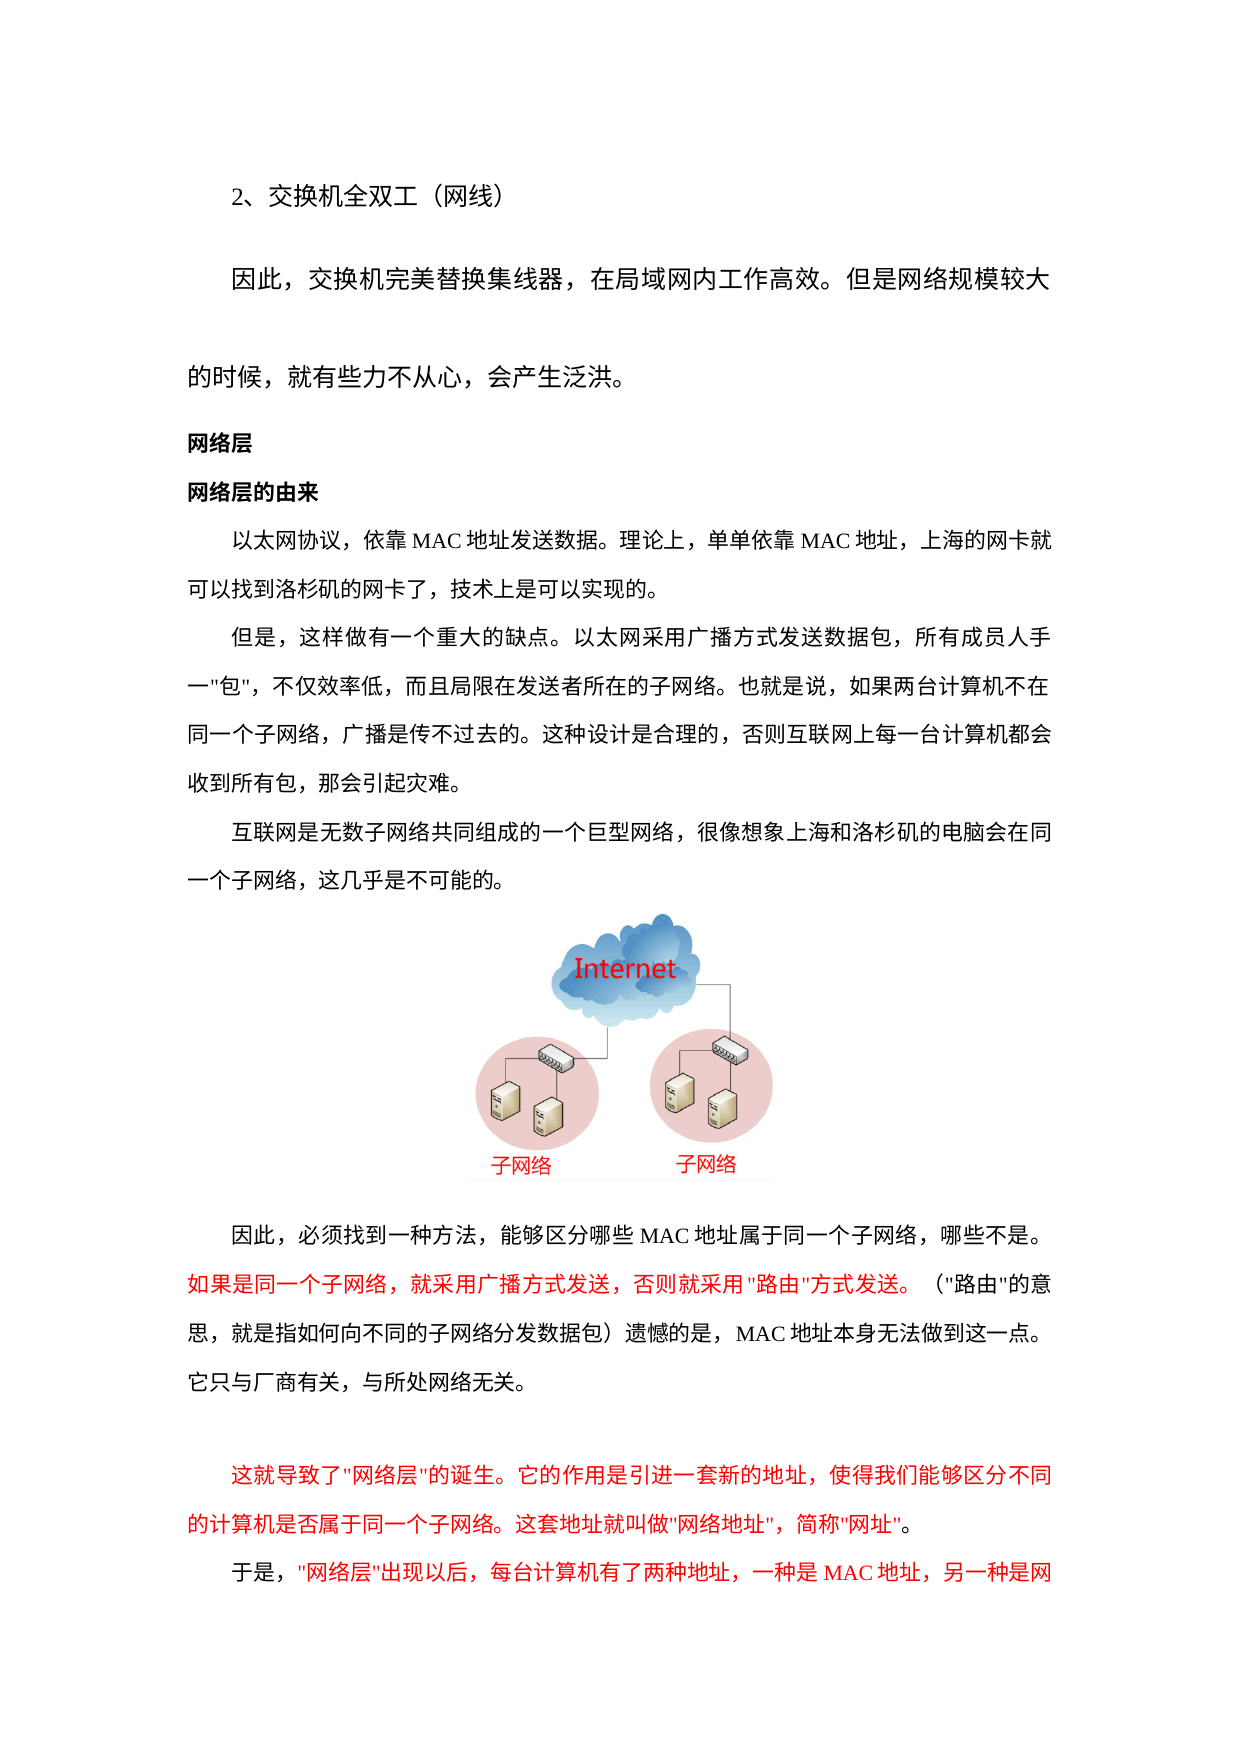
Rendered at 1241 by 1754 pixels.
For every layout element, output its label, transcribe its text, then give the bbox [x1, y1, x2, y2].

picture [465, 911, 775, 1180]
text 互联网是无数子网络共同组成的一个巨型网络，很像想象上海和洛杉矶的电脑会在同一个子网络，这几乎是不可能的。 [187, 814, 1053, 895]
text 这就导致了"网络层"的诞生。它的作用是引进一套新的地址，使得我们能够区分不同的计算机是否属于同一个子网络。这套地址就叫做"网络地址"，简称"网址"。 [187, 1458, 1053, 1539]
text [187, 1555, 1053, 1587]
subtitle 网络层 [187, 426, 1053, 458]
list 交换机全双工（网线） [187, 162, 1053, 227]
text 但是，这样做有一个重大的缺点。以太网采用广播方式发送数据包，所有成员人手一"包"，不仅效率低，而且局限在发送者所在的子网络。也就是说，如果两台计算机不在同一个子网络，广播是传不过去的。这种设计是合理的，否则互联网上每一台计算机都会收到所有包，那会引起灾难。 [187, 619, 1053, 798]
text 因此，必须找到一种方法，能够区分哪些MAC地址属于同一个子网络，哪些不是。如果是同一个子网络，就采用广播方式发送，否则就采用"路由"方式发送。（"路由"的意思，就是指如何向不同的子网络分发数据包）遗憾的是，MAC地址本身无法做到这一点。它只与厂商有关，与所处网络无关。 [187, 1218, 1053, 1397]
text 以太网协议，依靠MAC地址发送数据。理论上，单单依靠MAC地址，上海的网卡就可以找到洛杉矶的网卡了，技术上是可以实现的。 [187, 522, 1053, 604]
list 因此，交换机完美替换集线器，在局域网内工作高效。但是网络规模较大的时候，就有些力不从心，会产生泛洪。 [187, 245, 1053, 408]
subtitle 网络层的由来 [187, 474, 1053, 507]
